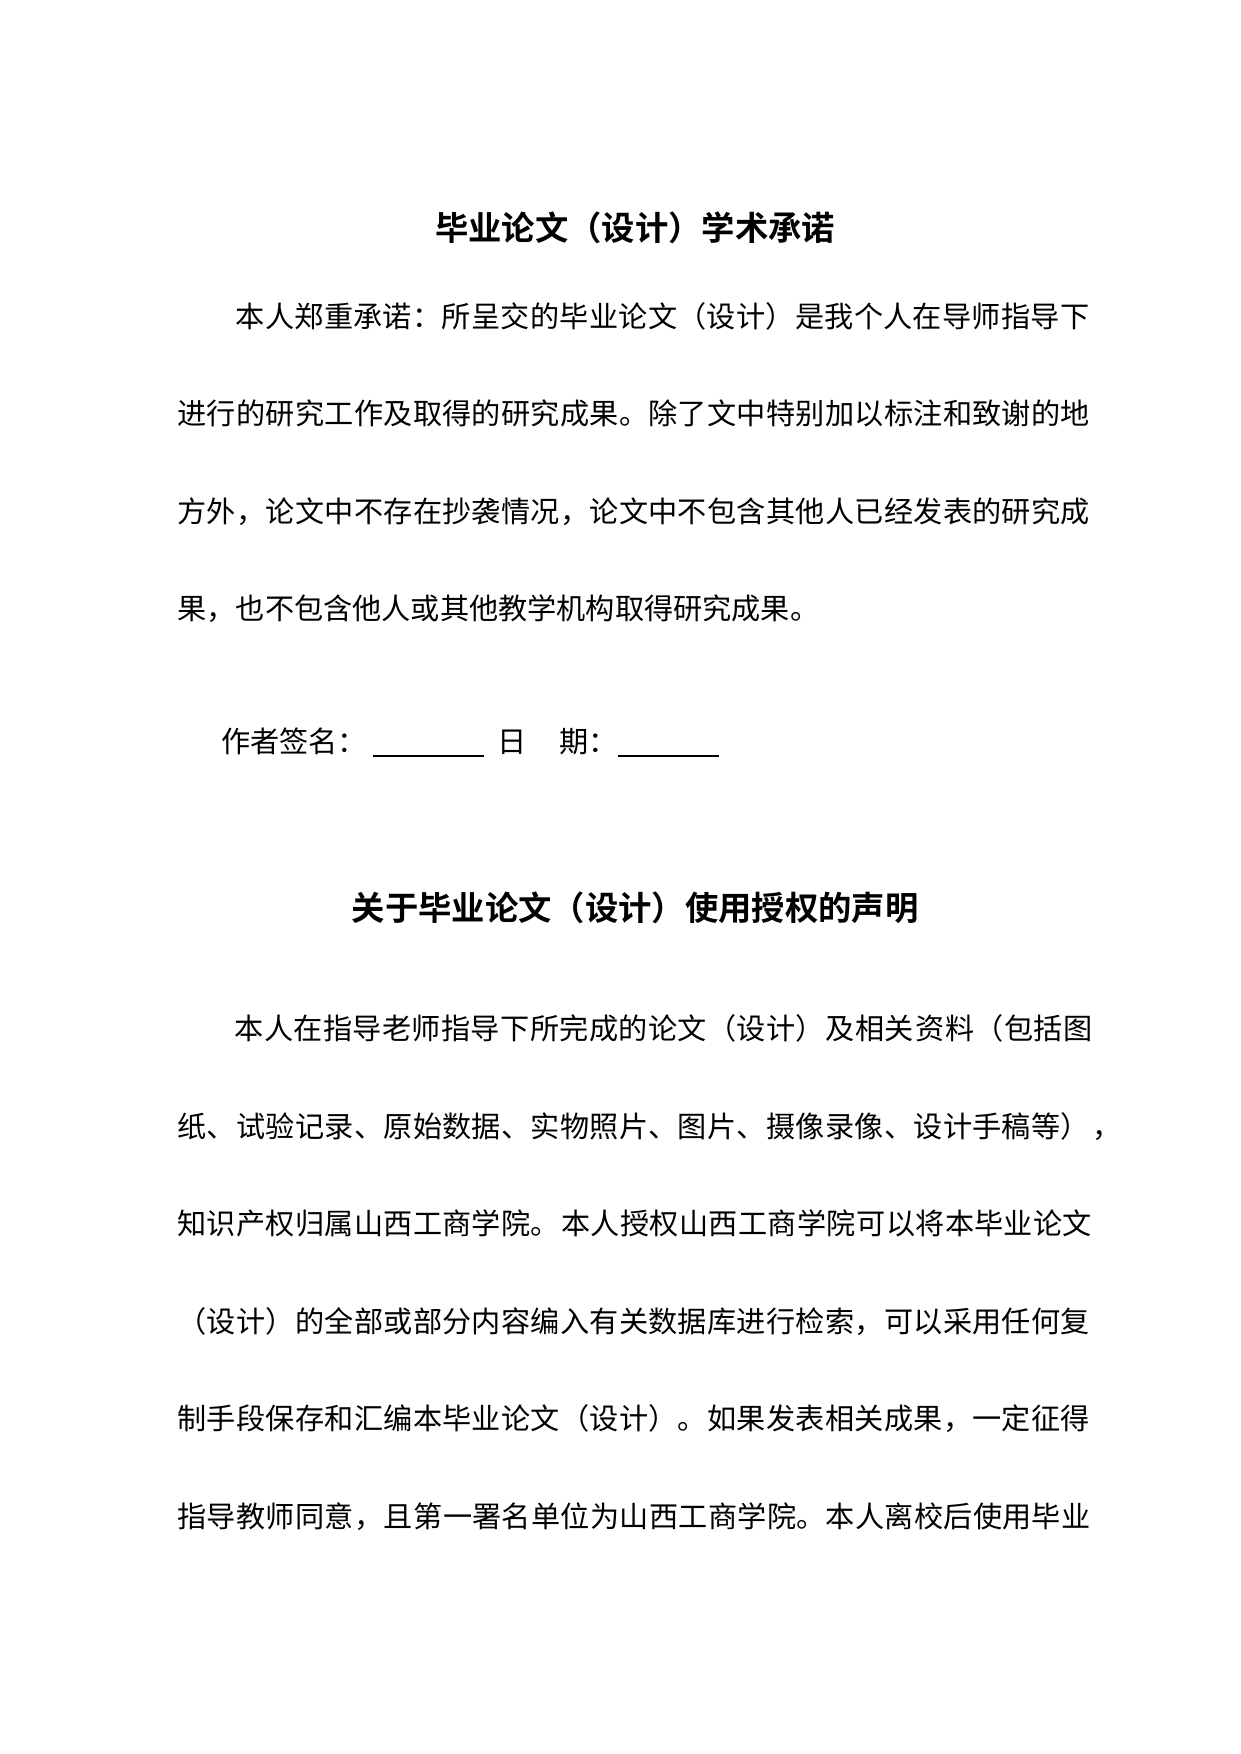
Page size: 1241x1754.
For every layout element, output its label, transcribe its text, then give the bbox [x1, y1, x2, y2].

text 毕业论文（设计）学术承诺 [177, 193, 1093, 258]
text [177, 994, 1093, 1547]
text 本人郑重承诺：所呈交的毕业论文（设计）是我个人在导师指导下进行的研究工作及取得的研究成果。除了文中特别加以标注和致谢的地方外，论文中不存在抄袭情况，论文中不包含其他人已经发表的研究成果，也不包含他人或其他教学机构取得研究成果。 [177, 282, 1093, 639]
text 作者签名： 日 期： [177, 707, 1093, 772]
text 关于毕业论文（设计）使用授权的声明 [177, 873, 1093, 938]
